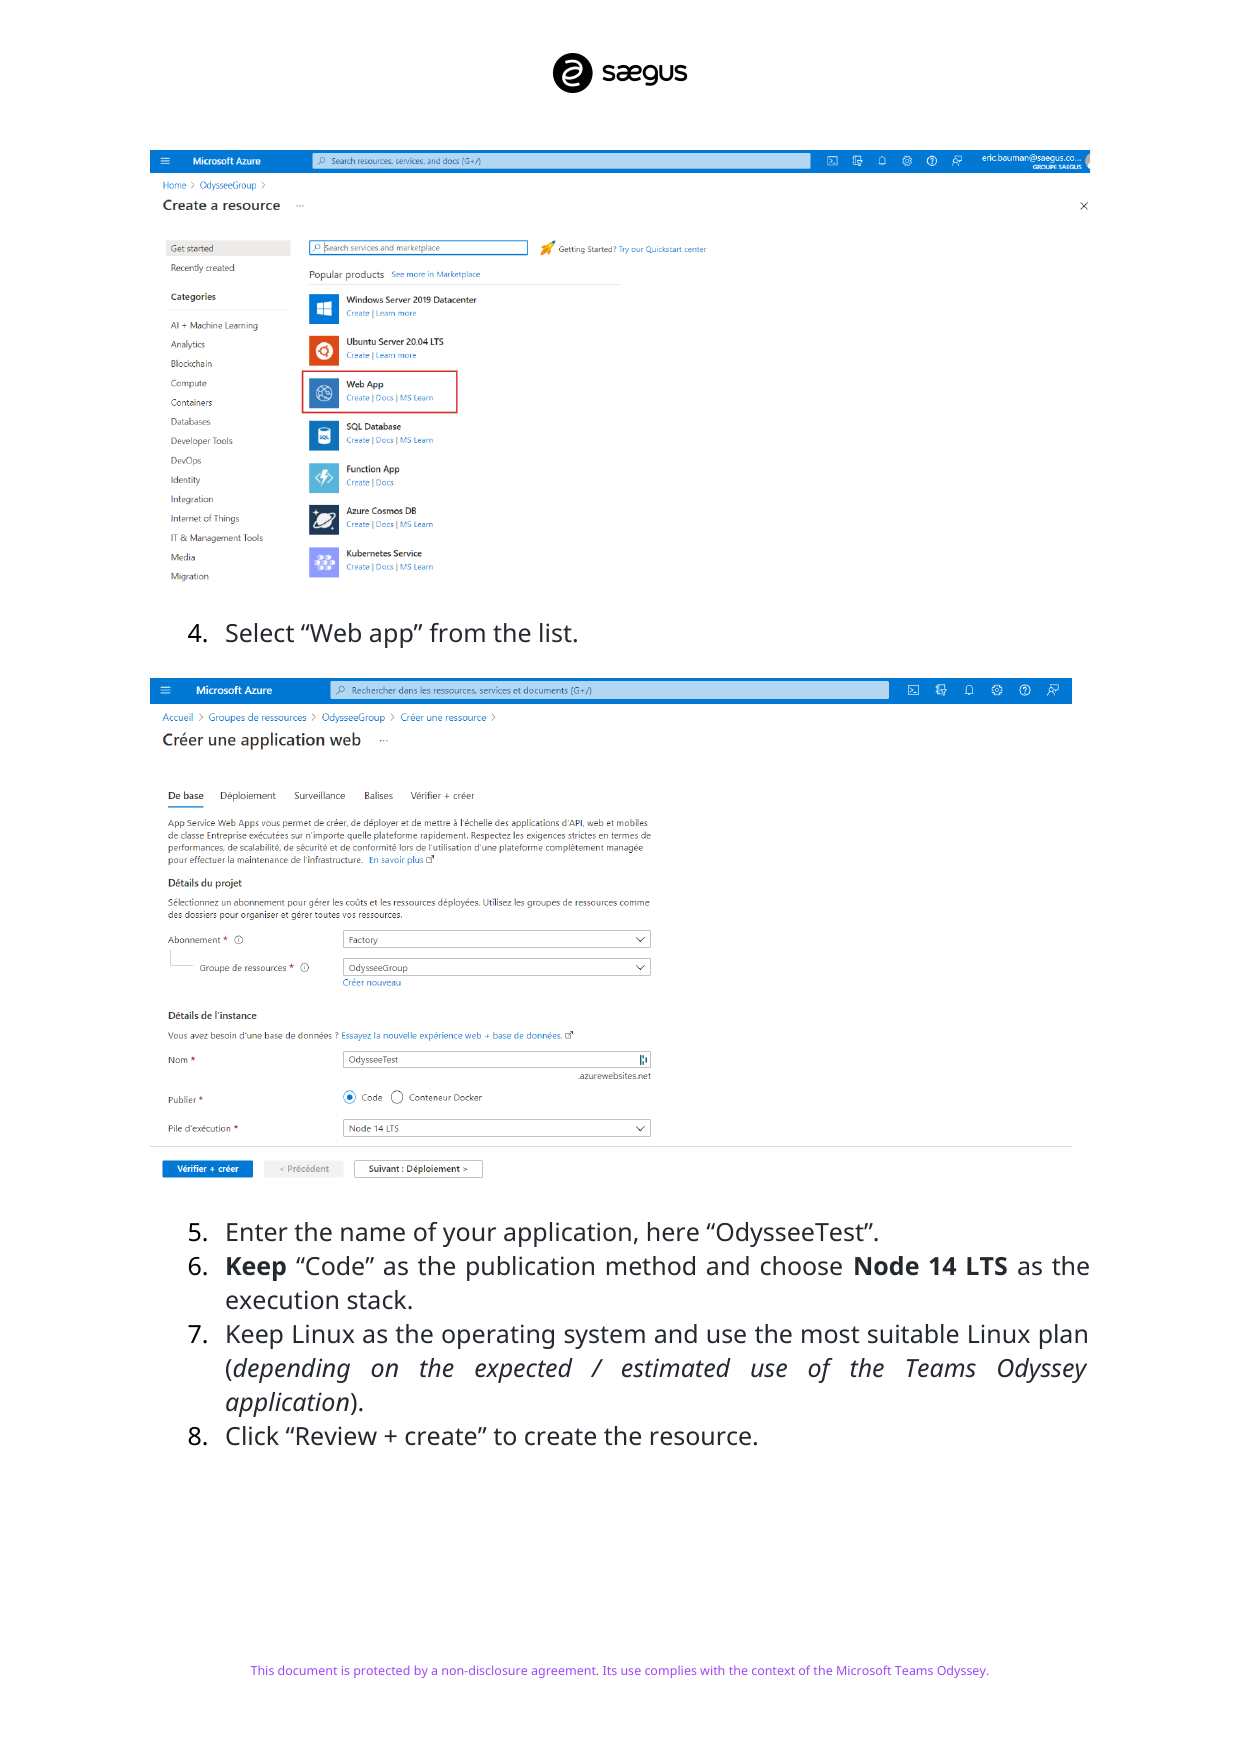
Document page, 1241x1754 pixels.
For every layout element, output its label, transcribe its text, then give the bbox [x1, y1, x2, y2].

list Enter the name of your application, here “OdysseeTest”. [187, 1214, 1090, 1248]
list Keep “Code” as the publication method and choose Node 14 LTS as the execution stack. [187, 1248, 1090, 1317]
picture [150, 150, 1091, 587]
list Select “Web app” from the list. [187, 615, 1090, 649]
list Click “Review + create” to create the resource. [187, 1419, 1090, 1453]
picture [150, 678, 1072, 1186]
list Keep Linux as the operating system and use the most suitable Linux plan (depending on the expected / estimated use of the Teams Odyssey application). [187, 1317, 1090, 1419]
